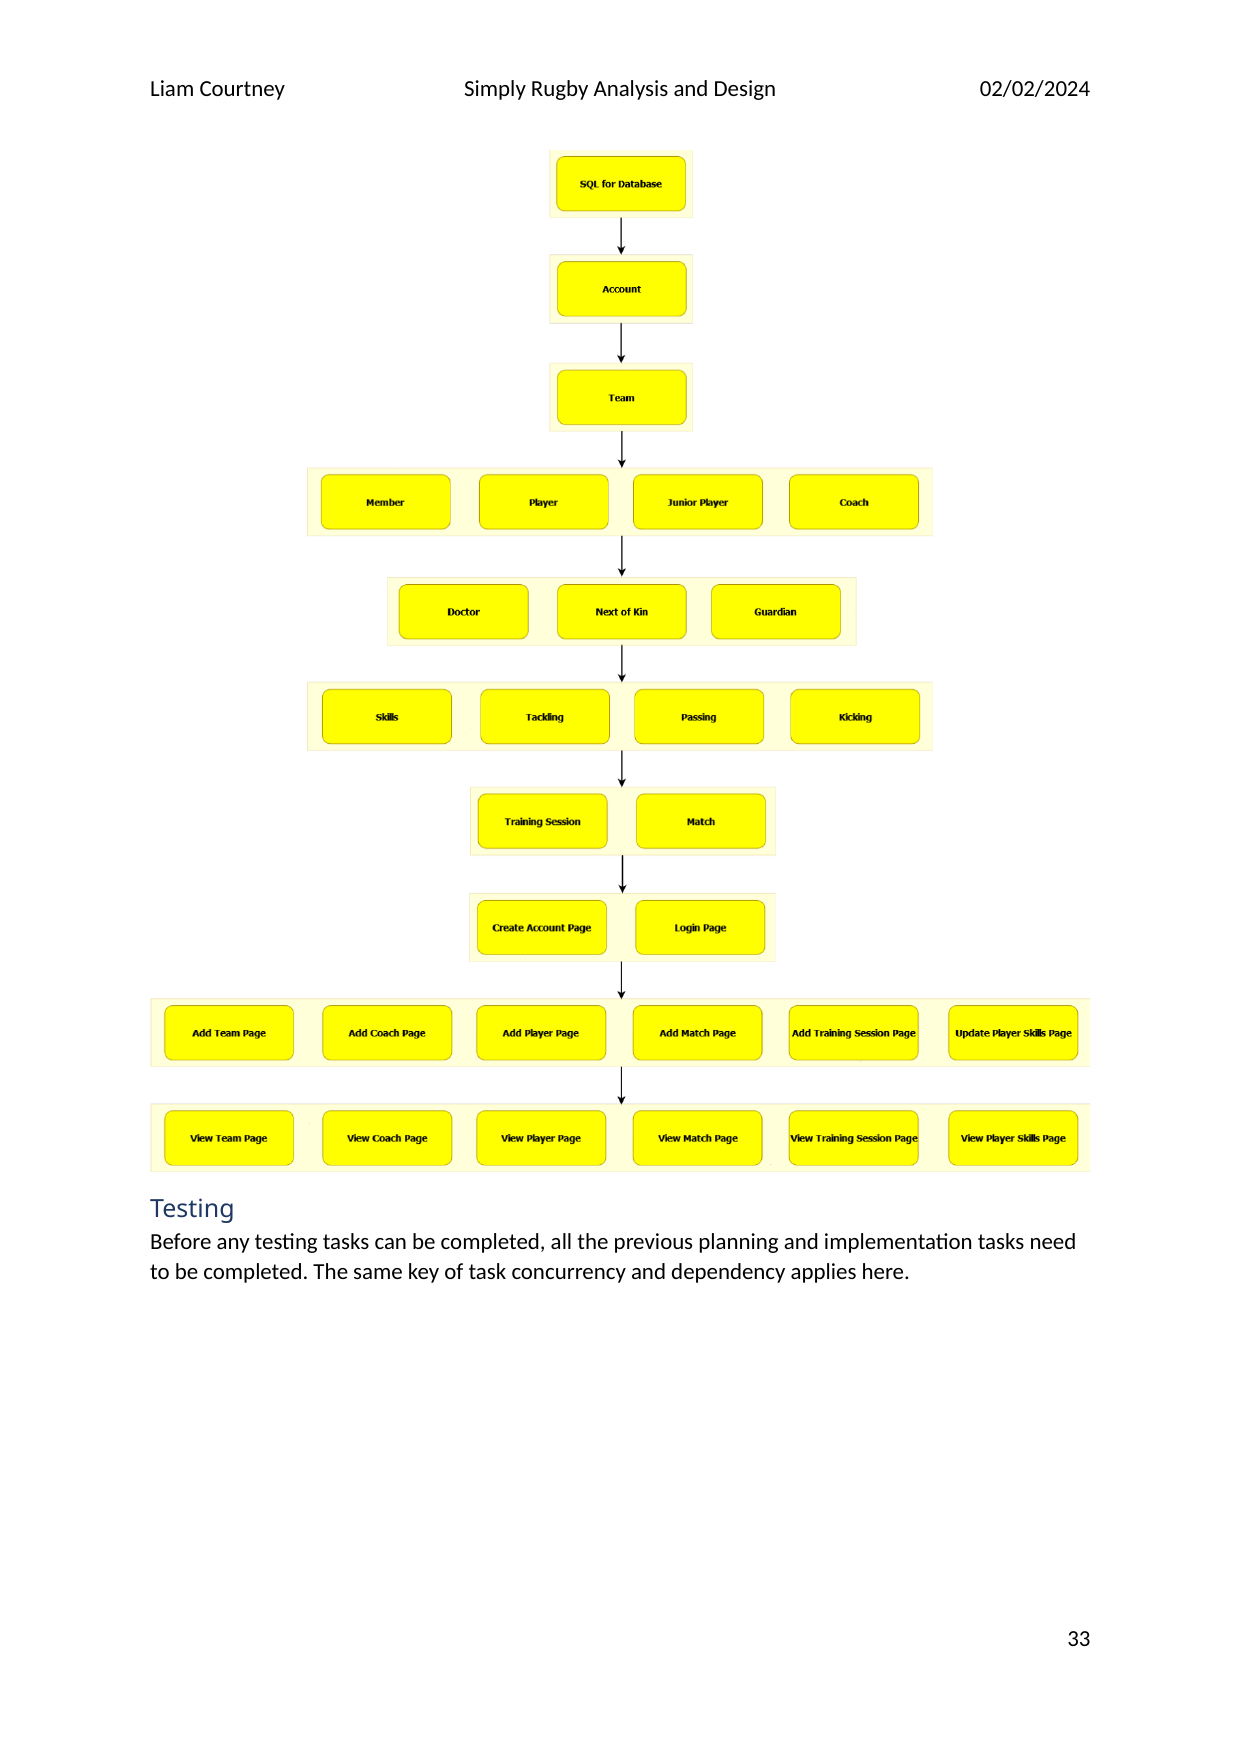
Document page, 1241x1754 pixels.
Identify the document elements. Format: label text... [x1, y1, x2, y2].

text Before any testing tasks can be completed, all the previous planning and implementation tasks need to be completed. The same key of task concurrency and dependency applies here. [150, 1227, 1090, 1285]
picture [150, 150, 1091, 1172]
subtitle Testing [150, 1190, 1090, 1224]
